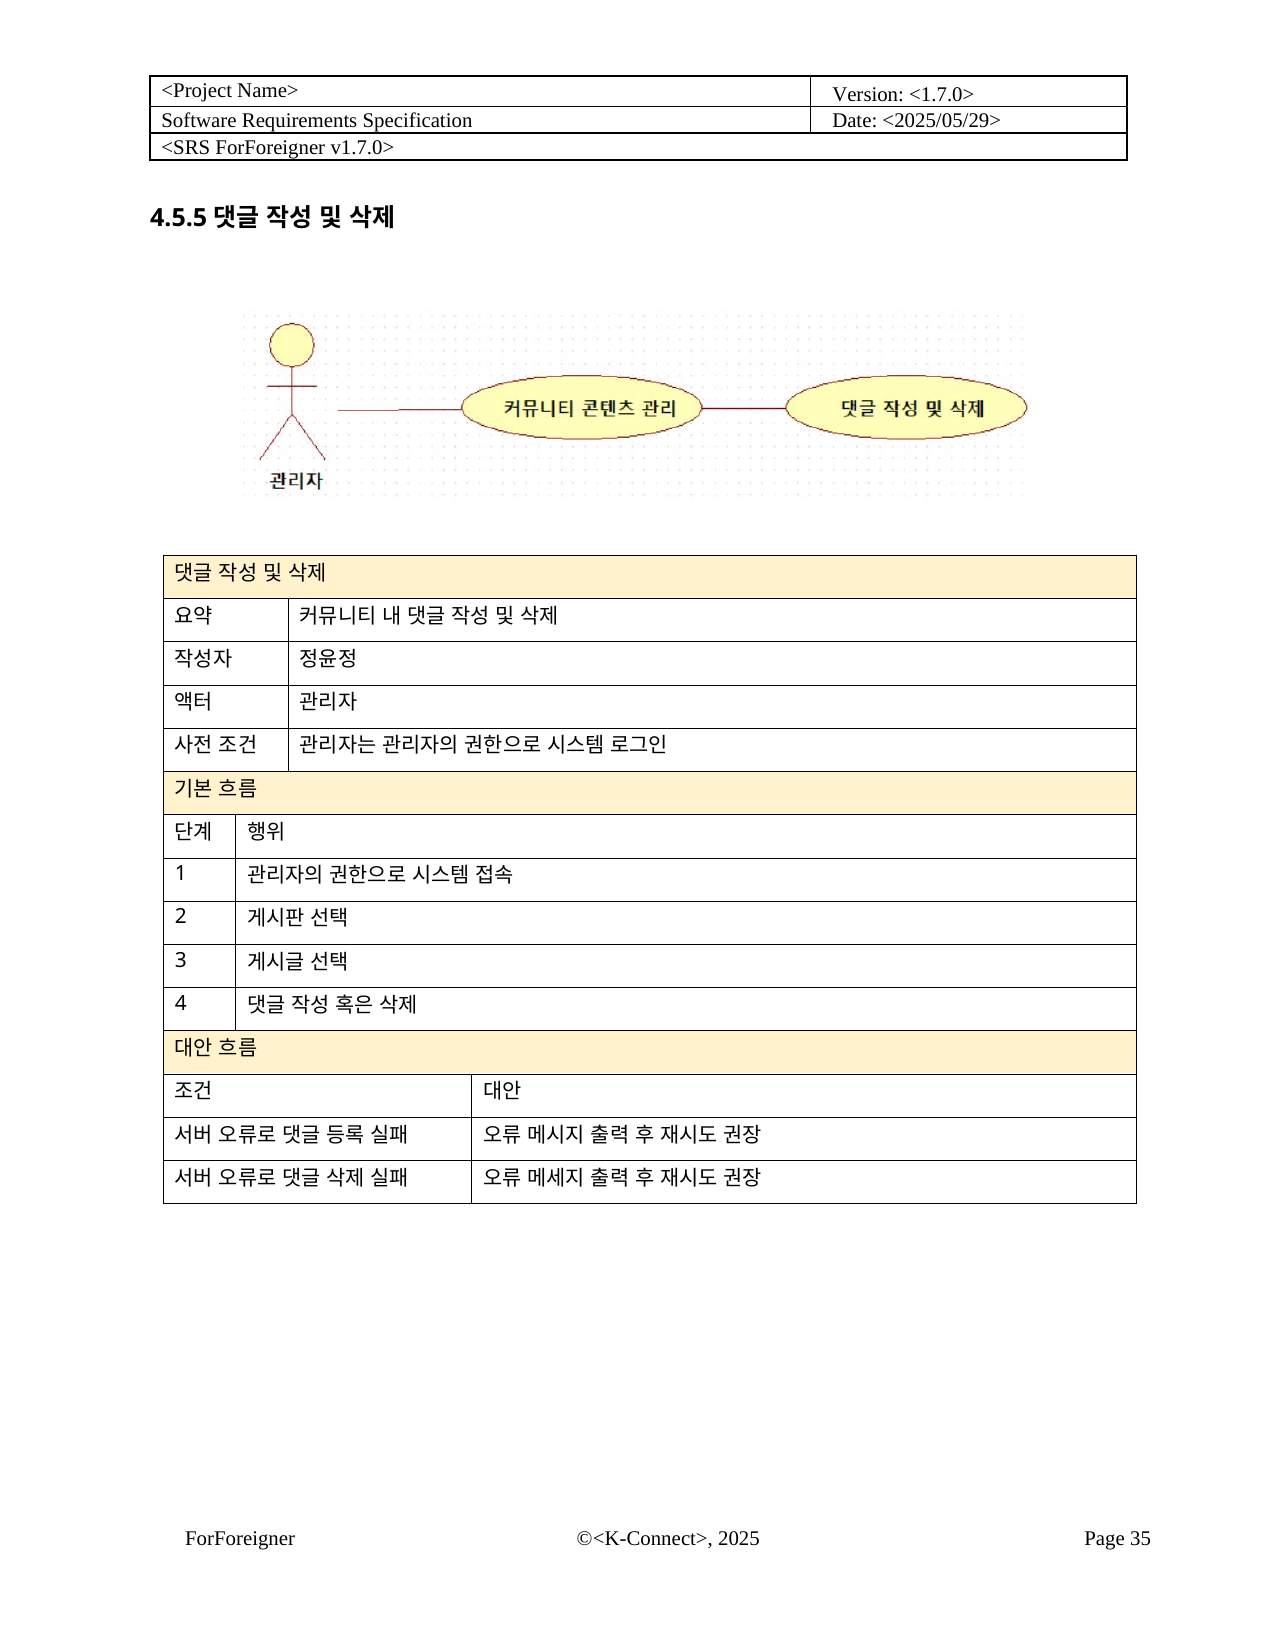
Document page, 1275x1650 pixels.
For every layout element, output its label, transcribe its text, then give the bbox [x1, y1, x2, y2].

table_cell 관리자는 관리자의 권한으로 시스템 로그인 [289, 729, 1136, 771]
table_cell 요약 [164, 599, 288, 641]
table_cell 오류 메시지 출력 후 재시도 권장 [472, 1118, 1136, 1160]
table_cell 댓글 작성 혹은 삭제 [236, 988, 1136, 1030]
table_cell 서버 오류로 댓글 삭제 실패 [164, 1161, 471, 1203]
table_cell 단계 [164, 815, 235, 857]
table_cell 대안 흐름 [164, 1031, 1136, 1073]
table_cell 커뮤니티 내 댓글 작성 및 삭제 [289, 599, 1136, 641]
table_cell 2 [164, 902, 235, 944]
subtitle 4.5.5 댓글 작성 및 삭제 [150, 198, 1125, 234]
table_cell 관리자의 권한으로 시스템 접속 [236, 859, 1136, 901]
table_cell 오류 메세지 출력 후 재시도 권장 [472, 1161, 1136, 1203]
table_cell 사전 조건 [164, 729, 288, 771]
table_cell 서버 오류로 댓글 등록 실패 [164, 1118, 471, 1160]
table_cell 4 [164, 988, 235, 1030]
table_cell 1 [164, 859, 235, 901]
table_cell 작성자 [164, 642, 288, 684]
table_cell 조건 [164, 1075, 471, 1117]
table_cell 관리자 [289, 686, 1136, 728]
table_cell 액터 [164, 686, 288, 728]
table_cell 행위 [236, 815, 1136, 857]
table_cell 정윤정 [289, 642, 1136, 684]
table_cell 게시판 선택 [236, 902, 1136, 944]
table_header 댓글 작성 및 삭제 [164, 556, 1136, 598]
table_cell 대안 [472, 1075, 1136, 1117]
table_cell 게시글 선택 [236, 945, 1136, 987]
table_cell 기본 흐름 [164, 772, 1136, 814]
table_cell 3 [164, 945, 235, 987]
